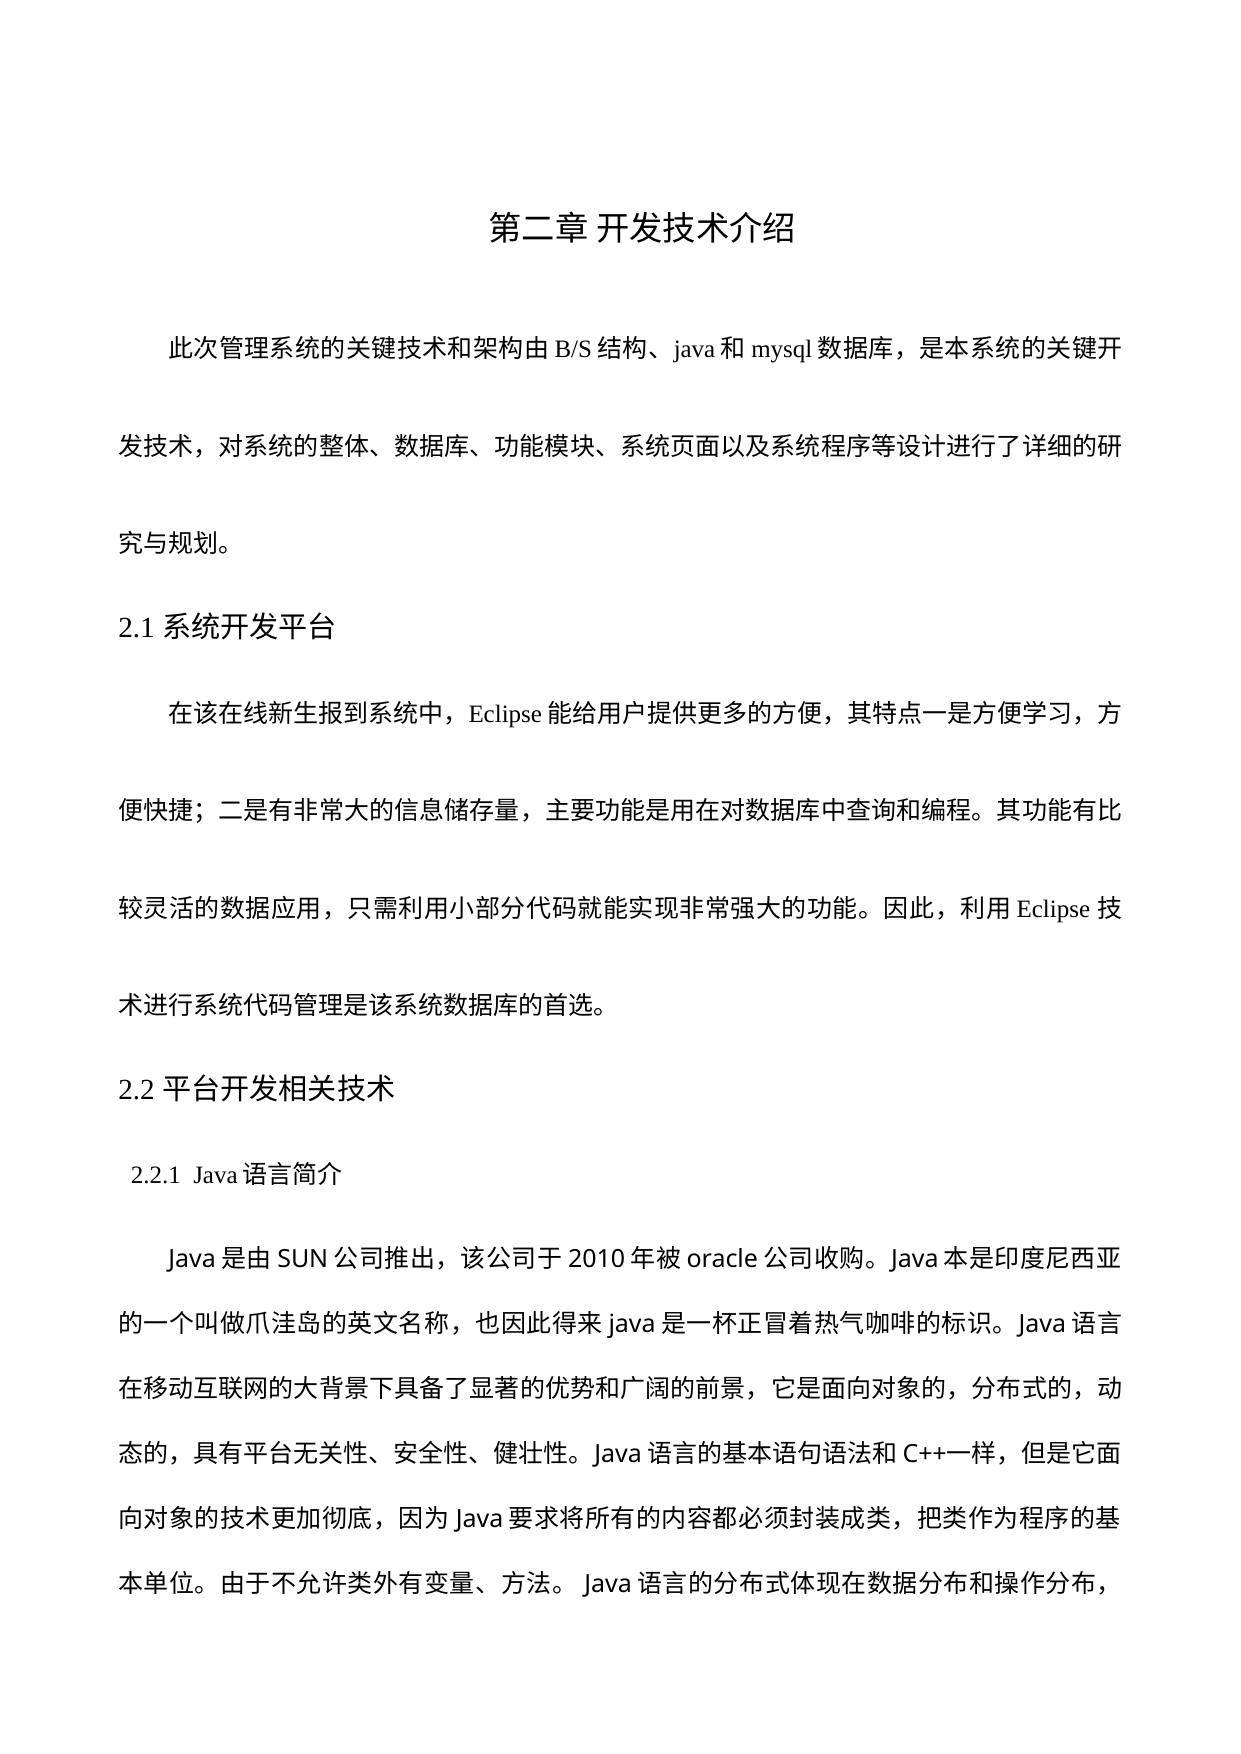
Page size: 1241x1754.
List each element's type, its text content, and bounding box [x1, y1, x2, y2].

subtitle 2.1 系统开发平台 [118, 593, 1122, 658]
subtitle 2.2.1 Java语言简介 [118, 1141, 1122, 1206]
subtitle 第二章 开发技术介绍 [118, 193, 1122, 258]
text 在该在线新生报到系统中，Eclipse能给用户提供更多的方便，其特点一是方便学习，方便快捷；二是有非常大的信息储存量，主要功能是用在对数据库中查询和编程。其功能有比较灵活的数据应用，只需利用小部分代码就能实现非常强大的功能。因此，利用Eclipse 技术进行系统代码管理是该系统数据库的首选。 [118, 679, 1122, 1036]
text 此次管理系统的关键技术和架构由B/S结构、java和mysql数据库，是本系统的关键开发技术，对系统的整体、数据库、功能模块、系统页面以及系统程序等设计进行了详细的研究与规划。 [118, 314, 1122, 574]
subtitle 2.2 平台开发相关技术 [118, 1054, 1122, 1119]
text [118, 1224, 1122, 1614]
